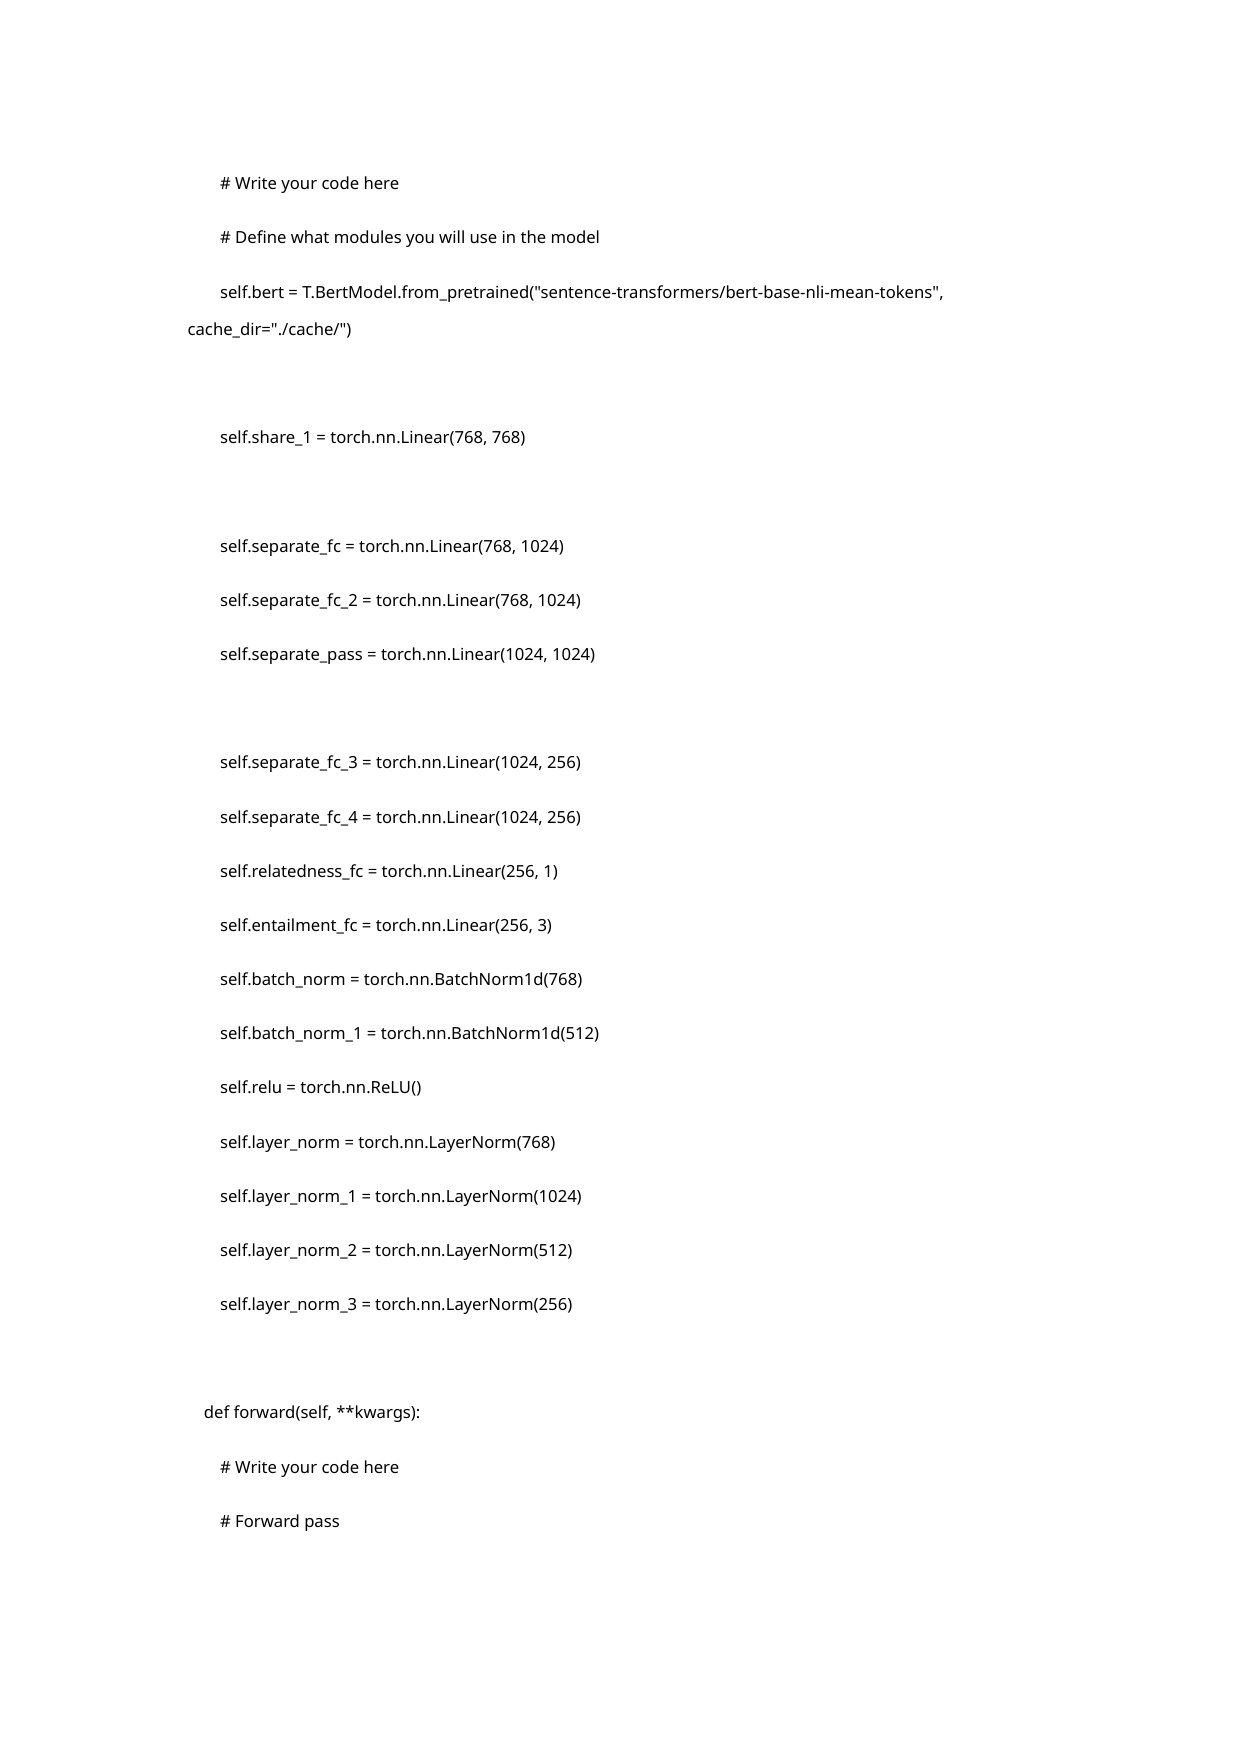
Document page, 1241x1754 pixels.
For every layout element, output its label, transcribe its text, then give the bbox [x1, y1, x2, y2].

text self.separate_fc_4 = torch.nn.Linear(1024, 256) [187, 798, 1053, 835]
text self.separate_fc_2 = torch.nn.Linear(768, 1024) [187, 581, 1053, 619]
text def forward(self, **kwargs): [187, 1394, 1053, 1431]
text self.entailment_fc = torch.nn.Linear(256, 3) [187, 906, 1053, 944]
text self.relatedness_fc = torch.nn.Linear(256, 1) [187, 852, 1053, 889]
text self.bert = T.BertModel.from_pretrained("sentence-transformers/bert-base-nli-mean-tokens", cache_dir="./cache/") [187, 273, 1053, 348]
text self.share_1 = torch.nn.Linear(768, 768) [187, 419, 1053, 456]
text self.separate_pass = torch.nn.Linear(1024, 1024) [187, 635, 1053, 673]
text self.layer_norm = torch.nn.LayerNorm(768) [187, 1123, 1053, 1160]
text self.layer_norm_2 = torch.nn.LayerNorm(512) [187, 1231, 1053, 1269]
text self.separate_fc = torch.nn.Linear(768, 1024) [187, 527, 1053, 564]
text self.layer_norm_1 = torch.nn.LayerNorm(1024) [187, 1177, 1053, 1214]
text # Write your code here [187, 1448, 1053, 1485]
text # Write your code here [187, 164, 1053, 202]
text # Forward pass [187, 1502, 1053, 1539]
text self.batch_norm_1 = torch.nn.BatchNorm1d(512) [187, 1014, 1053, 1052]
text # Define what modules you will use in the model [187, 219, 1053, 256]
text self.separate_fc_3 = torch.nn.Linear(1024, 256) [187, 744, 1053, 781]
text self.relu = torch.nn.ReLU() [187, 1069, 1053, 1106]
text self.batch_norm = torch.nn.BatchNorm1d(768) [187, 960, 1053, 998]
text self.layer_norm_3 = torch.nn.LayerNorm(256) [187, 1285, 1053, 1323]
